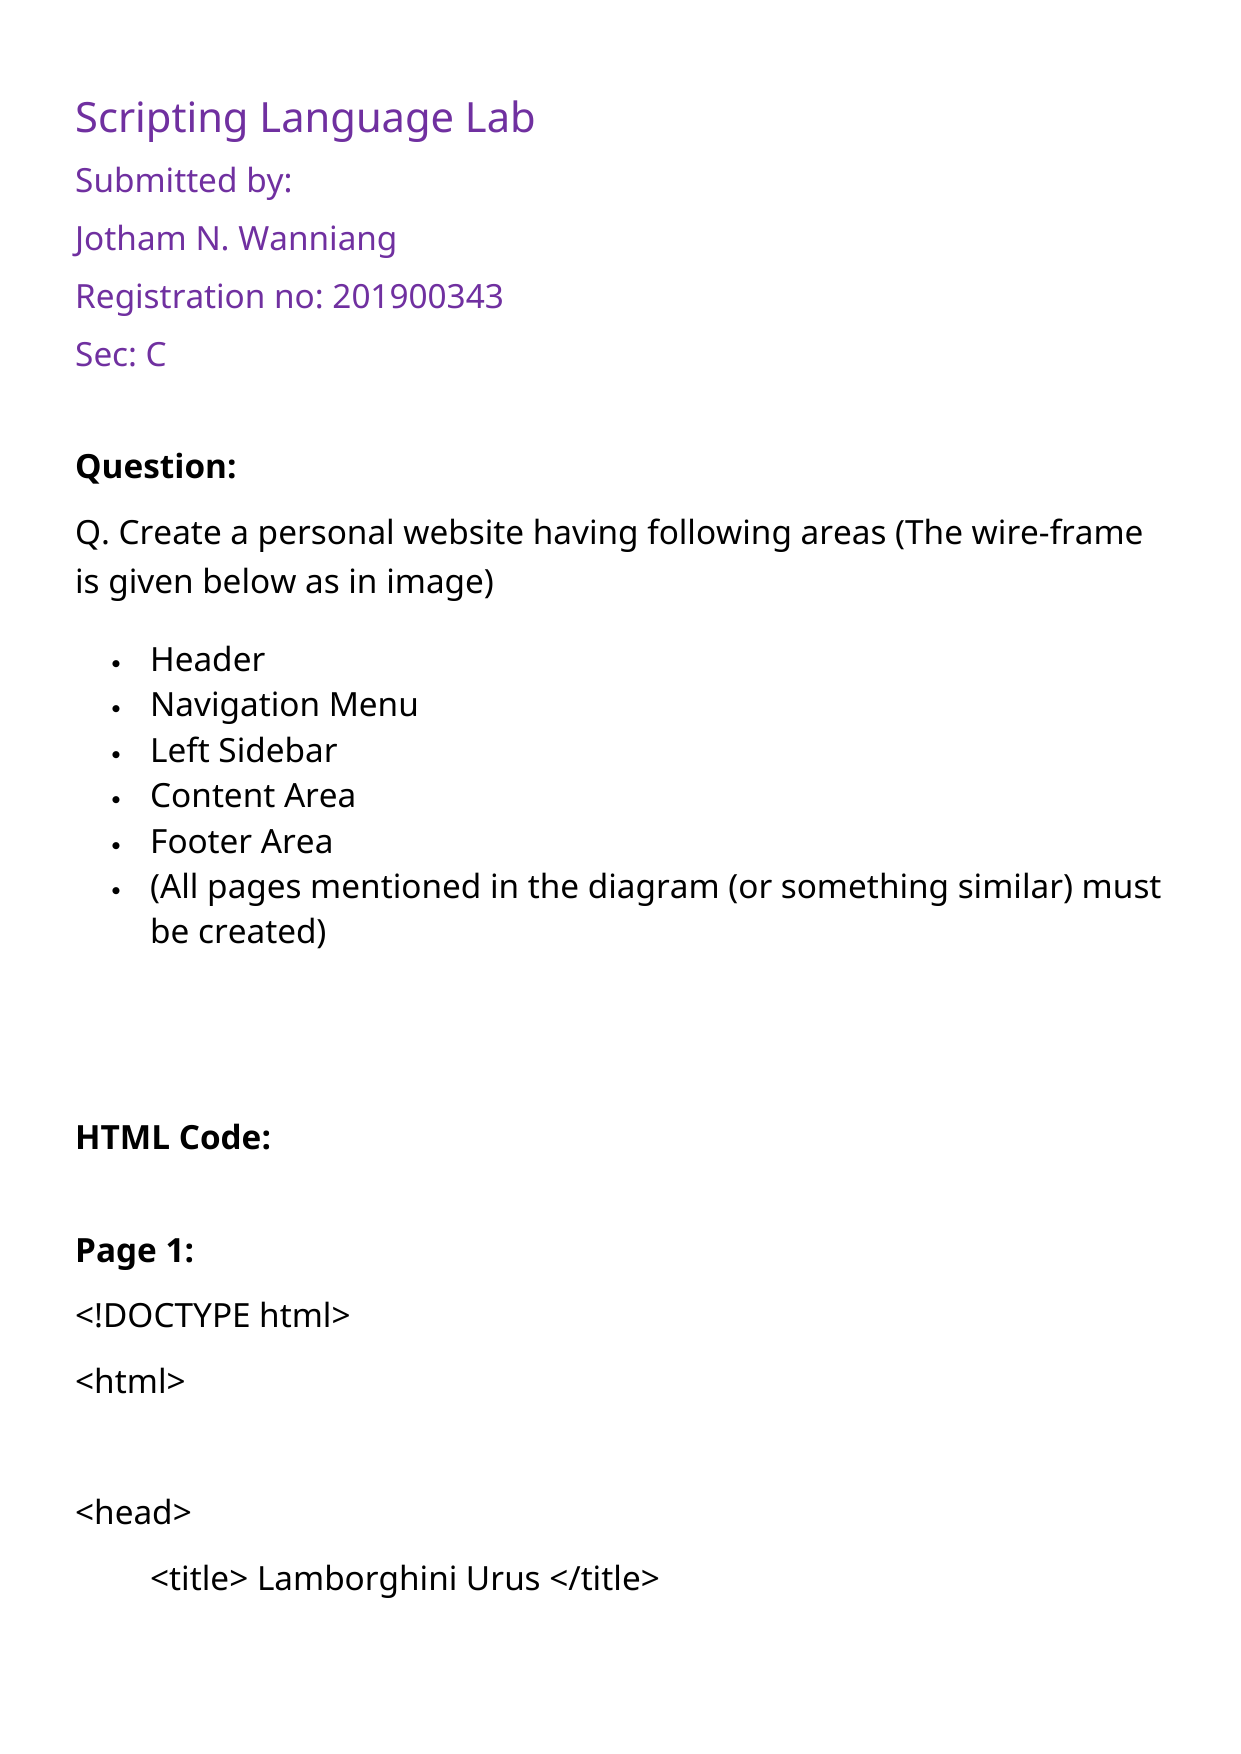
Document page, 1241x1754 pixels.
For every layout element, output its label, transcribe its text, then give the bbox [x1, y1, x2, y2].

text Q. Create a personal website having following areas (The wire-frame is given below as in image) [75, 509, 1165, 603]
list Footer Area [112, 817, 1165, 863]
list Content Area [112, 772, 1165, 817]
text Scripting Language Lab [75, 87, 1165, 144]
text <title> Lamborghini Urus </title> [75, 1555, 1165, 1600]
text <html> [75, 1358, 1165, 1403]
list (All pages mentioned in the diagram (or something similar) must be created) [112, 863, 1165, 954]
text HTML Code: [75, 1114, 1165, 1159]
text <!DOCTYPE html> [75, 1292, 1165, 1338]
text <head> [75, 1489, 1165, 1534]
text Sec: C [75, 331, 1165, 376]
list Header [112, 636, 1165, 681]
text Submitted by: [75, 157, 1165, 202]
text Question: [75, 443, 1165, 488]
text Jotham N. Wanniang [75, 215, 1165, 260]
text Page 1: [75, 1227, 1165, 1272]
text Registration no: 201900343 [75, 273, 1165, 318]
list Left Sidebar [112, 727, 1165, 772]
list Navigation Menu [112, 681, 1165, 727]
